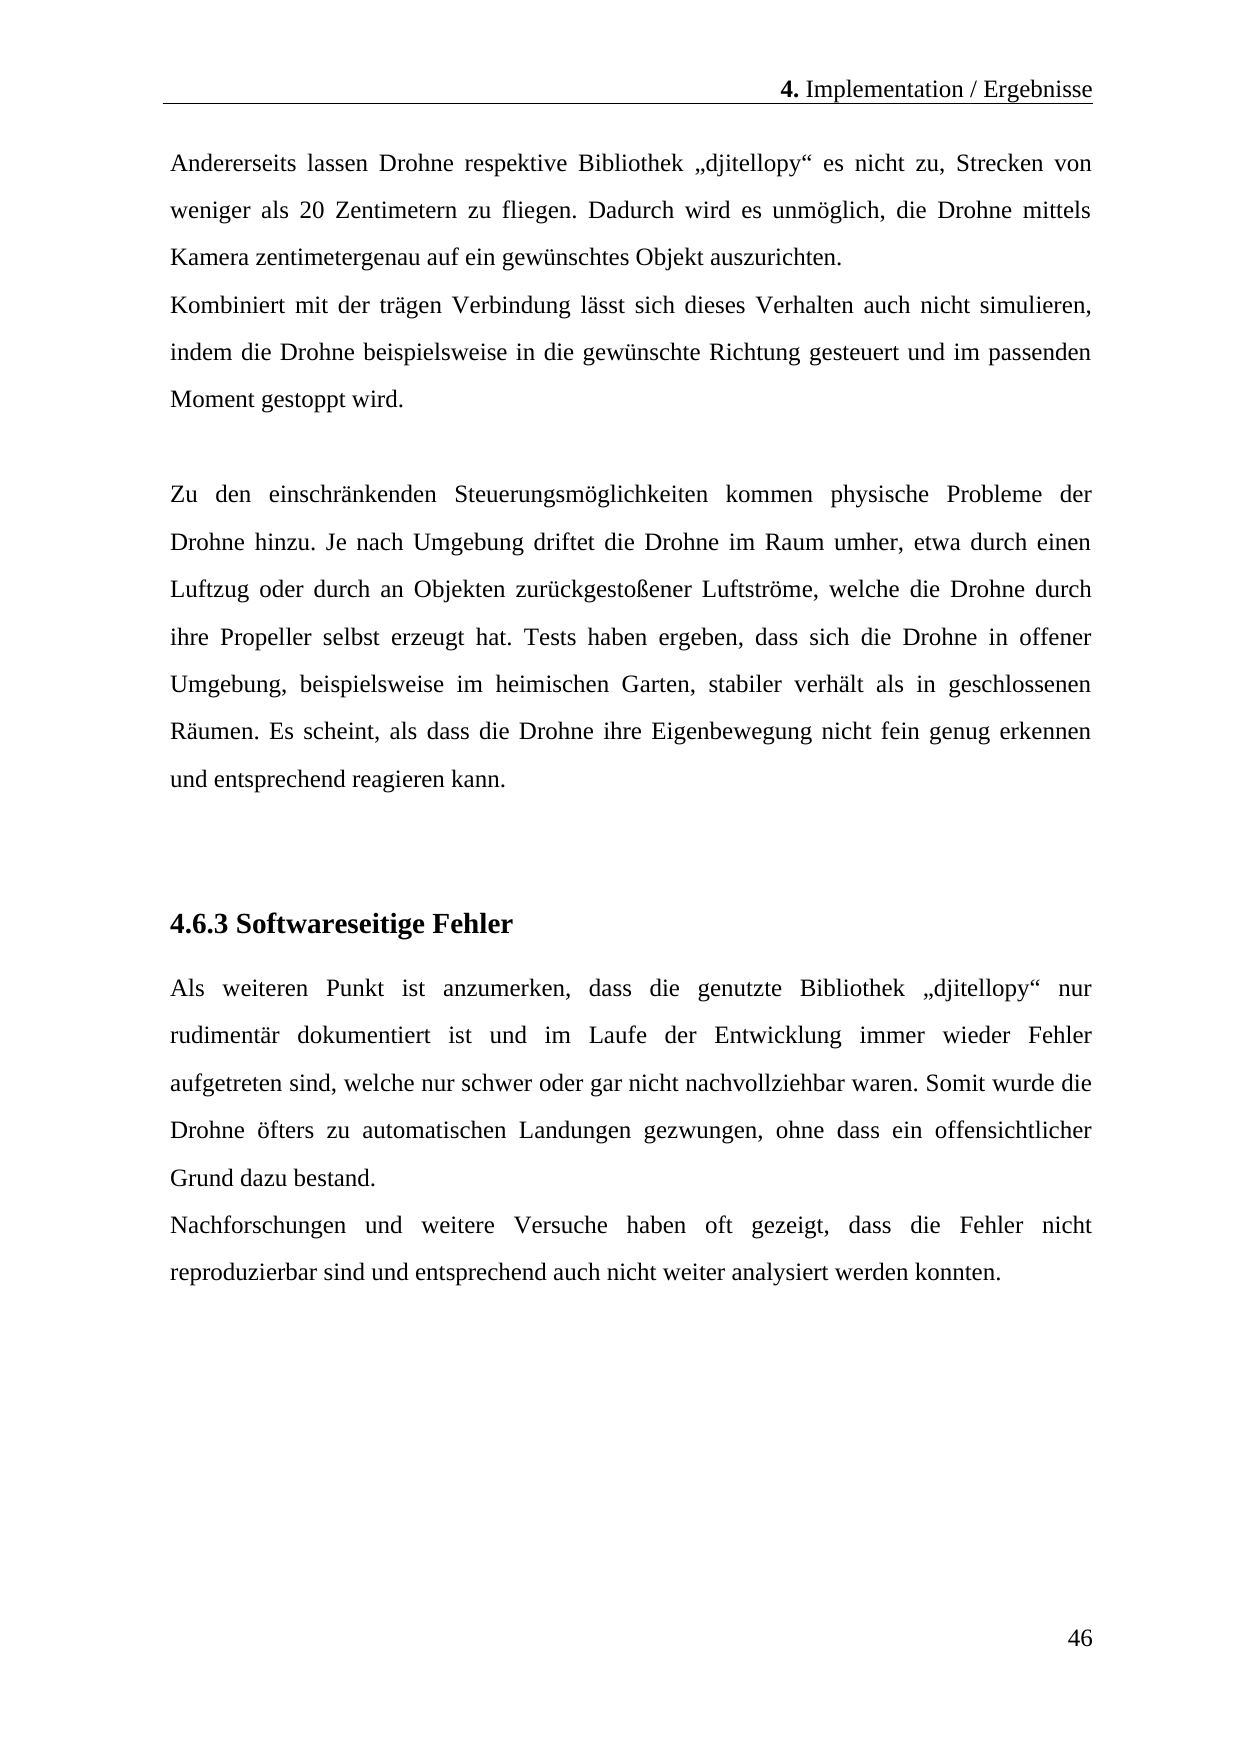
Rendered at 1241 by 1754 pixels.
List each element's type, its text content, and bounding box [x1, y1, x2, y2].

text Nachforschungen und weitere Versuche haben oft gezeigt, dass die Fehler nicht reproduzierbar sind und entsprechend auch nicht weiter analysiert werden konnten. [170, 1210, 1093, 1286]
text Zu den einschränkenden Steuerungsmöglichkeiten kommen physische Probleme der Drohne hinzu. Je nach Umgebung driftet die Drohne im Raum umher, etwa durch einen Luftzug oder durch an Objekten zurückgestoßener Luftströme, welche die Drohne durch ihre Propeller selbst erzeugt hat. Tests haben ergeben, dass sich die Drohne in offener Umgebung, beispielsweise im heimischen Garten, stabiler verhält als in geschlossenen Räumen. Es scheint, als dass die Drohne ihre Eigenbewegung nicht fein genug erkennen und entsprechend reagieren kann. [170, 479, 1093, 792]
text Kombiniert mit der trägen Verbindung lässt sich dieses Verhalten auch nicht simulieren, indem die Drohne beispielsweise in die gewünschte Richtung gesteuert und im passenden Moment gestoppt wird. [170, 290, 1093, 413]
text Andererseits lassen Drohne respektive Bibliothek „djitellopy“ es nicht zu, Strecken von weniger als 20 Zentimetern zu fliegen. Dadurch wird es unmöglich, die Drohne mittels Kamera zentimetergenau auf ein gewünschtes Objekt auszurichten. [170, 148, 1093, 271]
subtitle 4.6.3 Softwareseitige Fehler [170, 906, 1093, 939]
text Als weiteren Punkt ist anzumerken, dass die genutzte Bibliothek „djitellopy“ nur rudimentär dokumentiert ist und im Laufe der Entwicklung immer wieder Fehler aufgetreten sind, welche nur schwer oder gar nicht nachvollziehbar waren. Somit wurde die Drohne öfters zu automatischen Landungen gezwungen, ohne dass ein offensichtlicher Grund dazu bestand. [170, 973, 1093, 1191]
